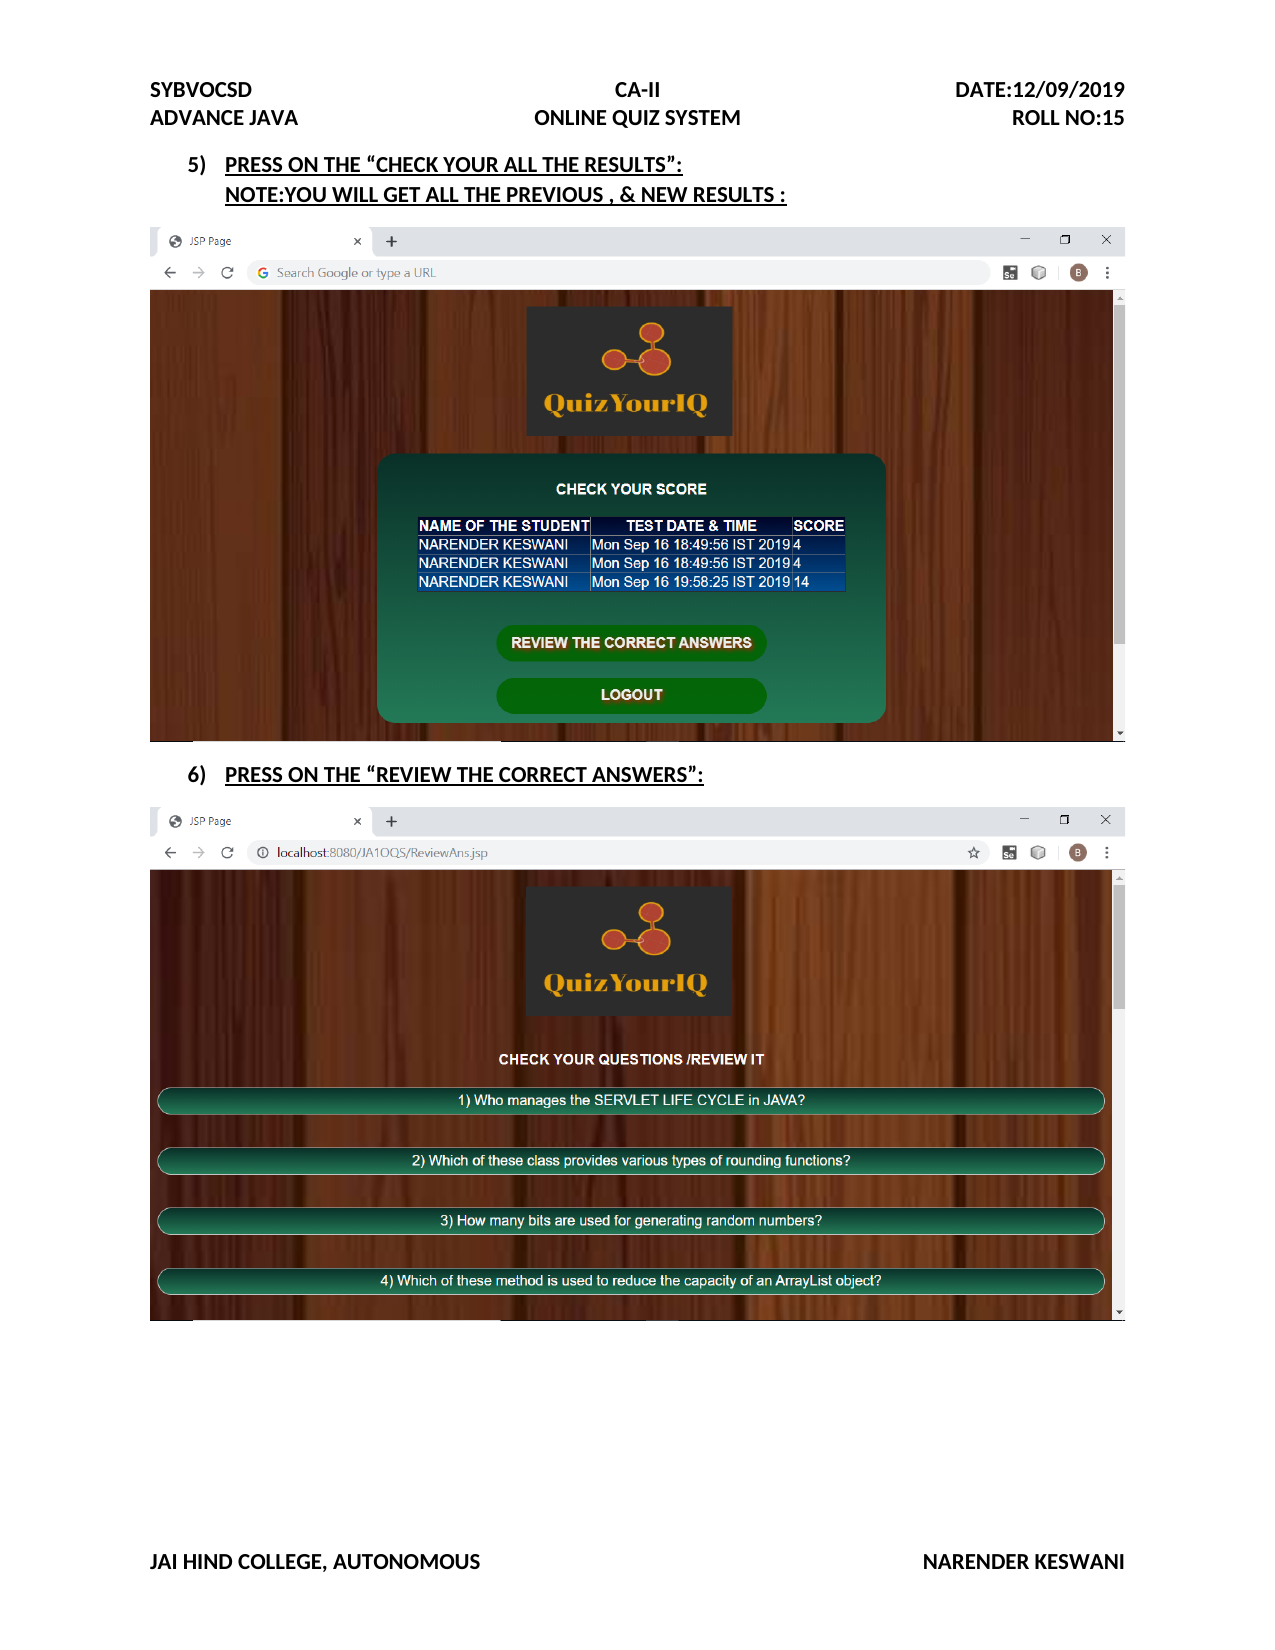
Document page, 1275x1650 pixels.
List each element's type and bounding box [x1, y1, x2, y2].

picture [150, 807, 1125, 1321]
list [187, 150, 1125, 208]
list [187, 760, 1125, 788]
picture [150, 227, 1125, 742]
